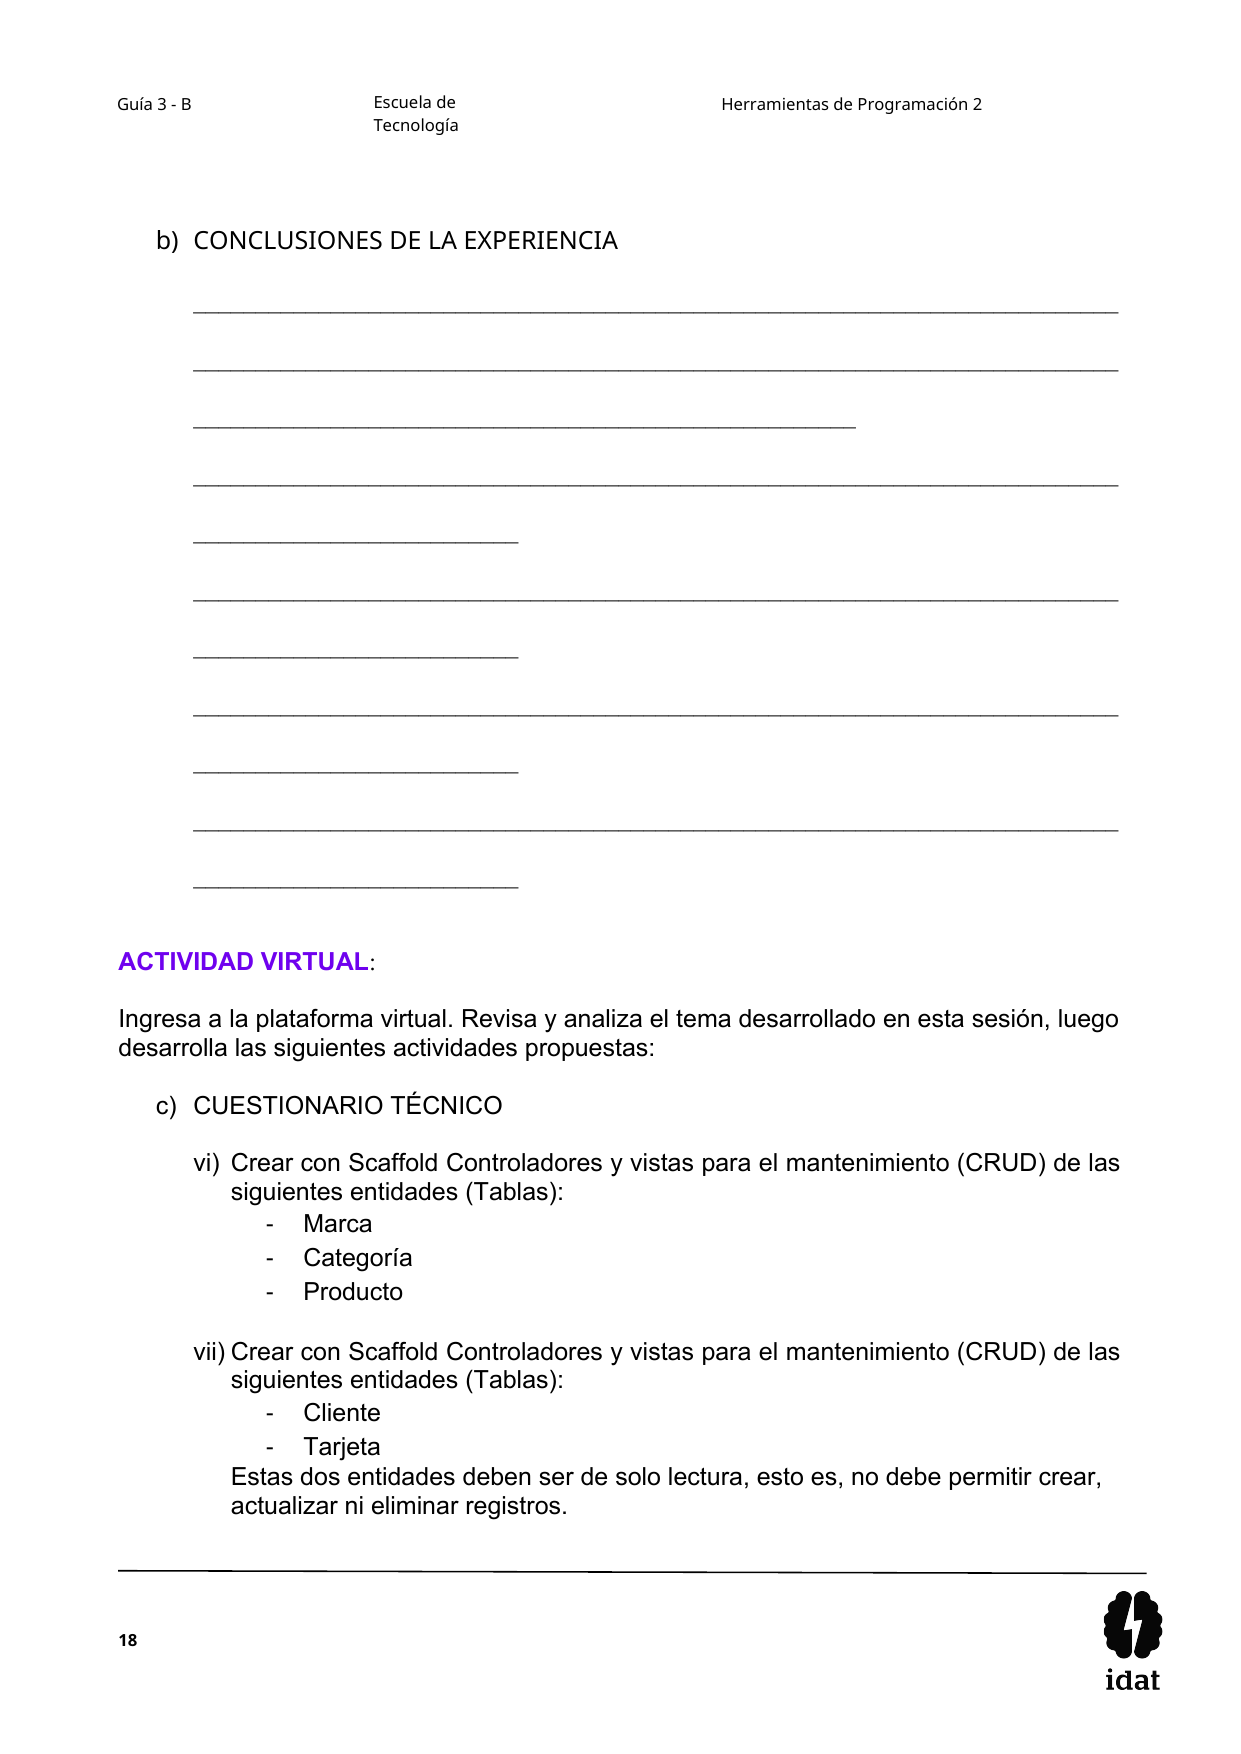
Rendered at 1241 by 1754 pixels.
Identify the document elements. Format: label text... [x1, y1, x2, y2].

text ____________________________________________________________________________________________________ [193, 688, 1122, 774]
list Producto [266, 1274, 1122, 1308]
text ____________________________________________________________________________________________________ [193, 458, 1122, 544]
list Cliente [266, 1394, 1122, 1428]
list CONCLUSIONES DE LA EXPERIENCIA [156, 223, 1122, 257]
text ____________________________________________________________________________________________________ [193, 573, 1122, 659]
text ACTIVIDAD VIRTUAL: [118, 947, 1122, 976]
list Estas dos entidades deben ser de solo lectura, esto es, no debe permitir crear, actualizar ni eliminar registros. [231, 1462, 1122, 1520]
list Crear con Scaffold Controladores y vistas para el mantenimiento (CRUD) de las siguientes entidades (Tablas): [193, 1337, 1122, 1394]
list Marca [266, 1206, 1122, 1240]
list Categoría [266, 1240, 1122, 1274]
list Crear con Scaffold Controladores y vistas para el mantenimiento (CRUD) de las siguientes entidades (Tablas): [193, 1148, 1122, 1206]
text _________________________________________________________________________________________________________________________________________________________________________________________________________ [193, 286, 1122, 429]
text ____________________________________________________________________________________________________ [193, 803, 1122, 889]
list Tarjeta [266, 1428, 1122, 1462]
text Ingresa a la plataforma virtual. Revisa y analiza el tema desarrollado en esta sesión, luego desarrolla las siguientes actividades propuestas: [118, 1004, 1122, 1062]
picture [1103, 1591, 1163, 1690]
list CUESTIONARIO TÉCNICO [156, 1091, 1122, 1119]
